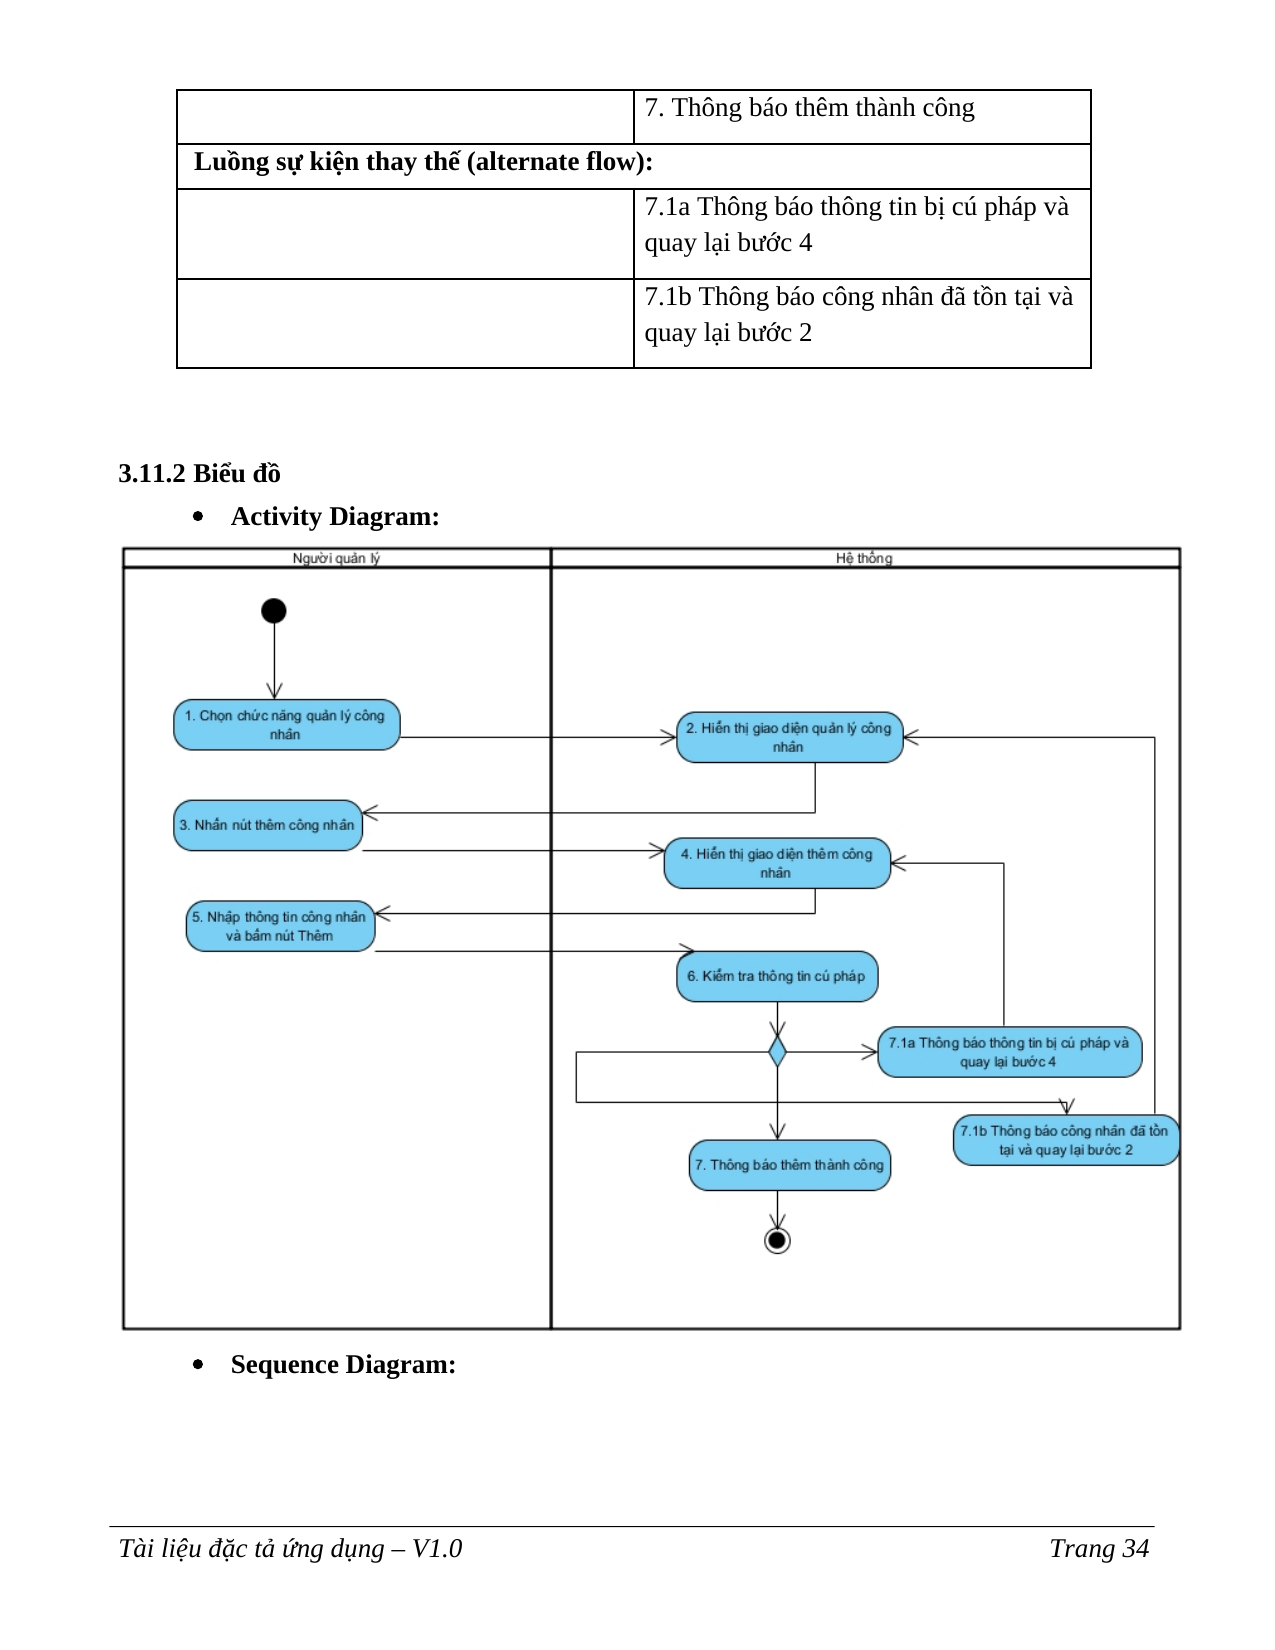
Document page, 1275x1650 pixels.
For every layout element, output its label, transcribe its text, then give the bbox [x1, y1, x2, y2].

list Sequence Diagram: [193, 1348, 1186, 1379]
picture [118, 544, 1187, 1336]
subtitle Biểu đồ [118, 457, 1186, 488]
table_cell 7.1a Thông báo thông tin bị cú pháp và quay lại bước 4 [635, 190, 1090, 278]
list Activity Diagram: [193, 500, 1186, 532]
table_cell [178, 91, 633, 143]
table_cell [178, 190, 633, 278]
table_cell [178, 280, 633, 367]
table_cell [178, 145, 1090, 188]
table_cell 7.1b Thông báo công nhân đã tồn tại và quay lại bước 2 [635, 280, 1090, 367]
table_cell 7. Thông báo thêm thành công [635, 91, 1090, 143]
